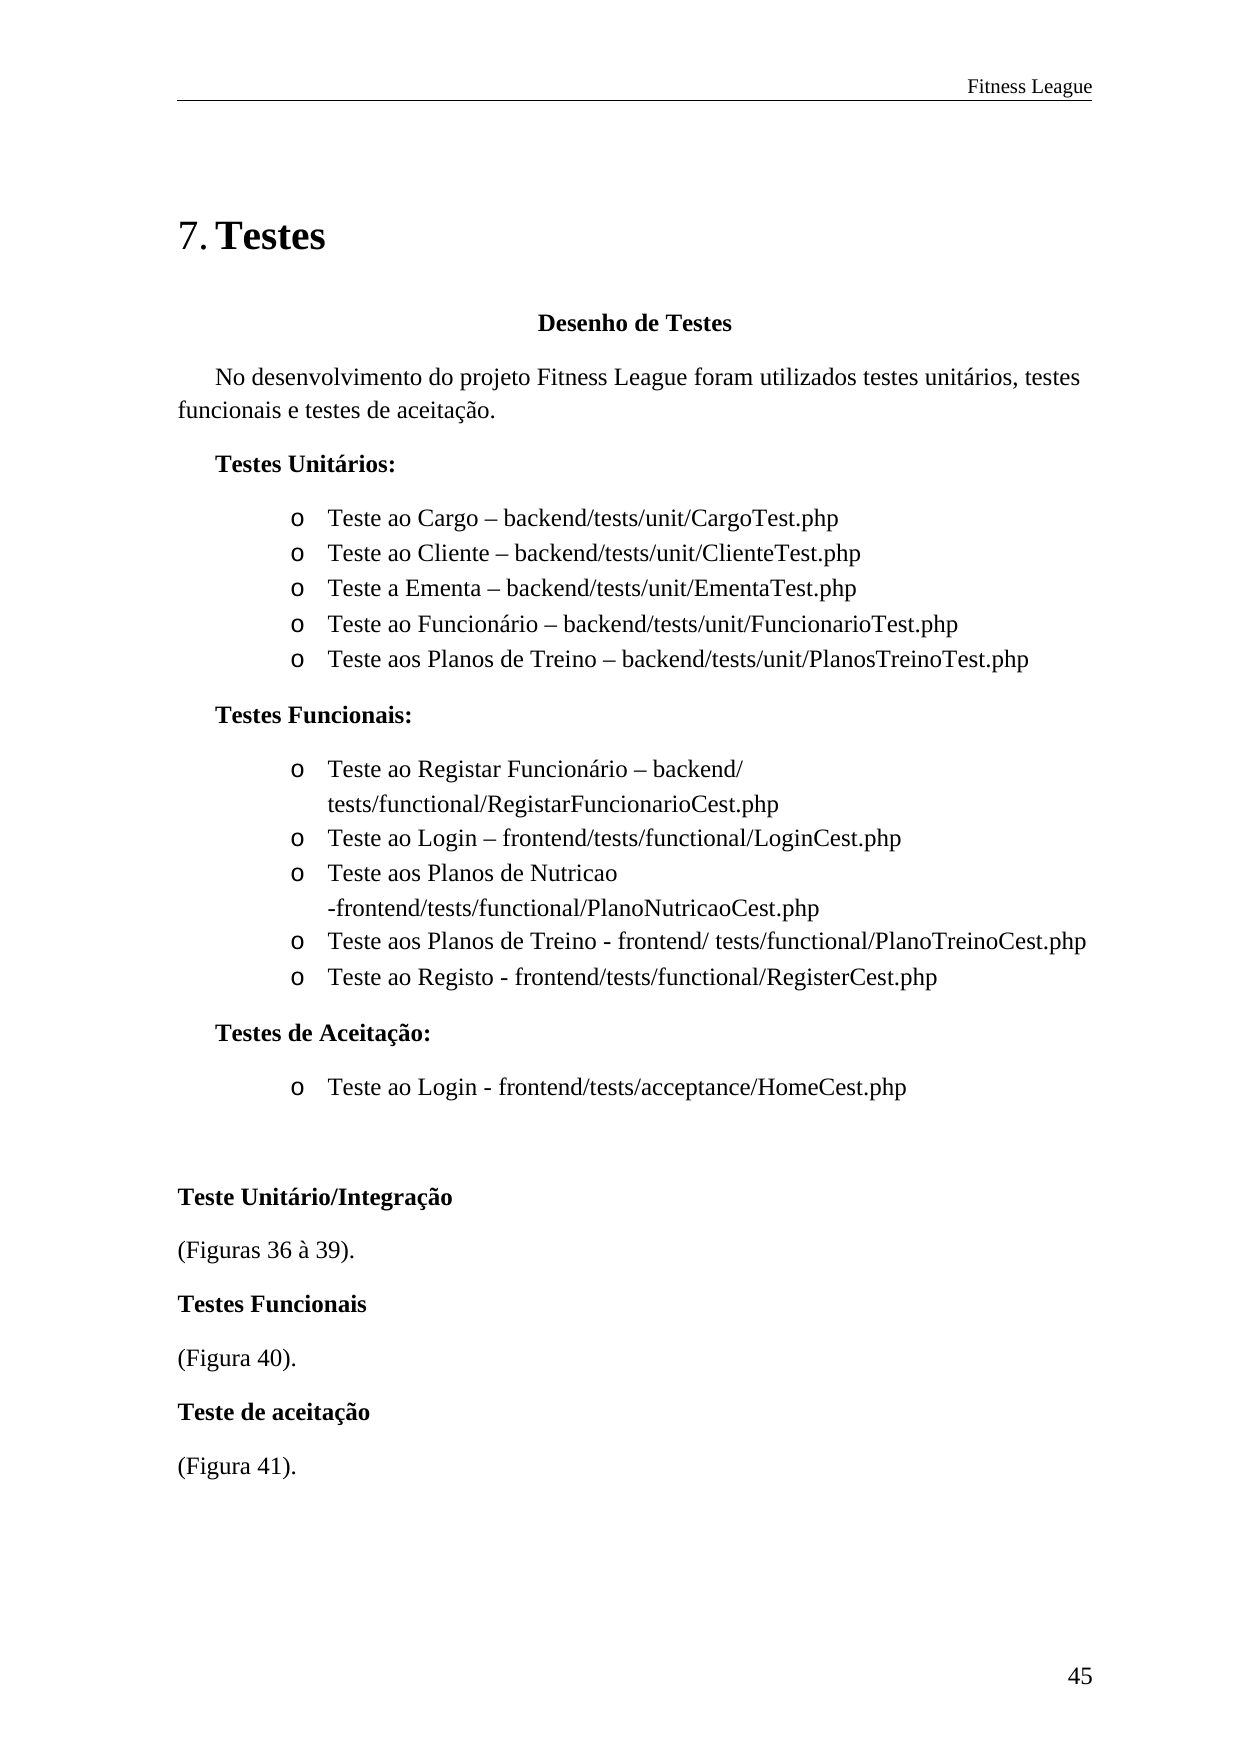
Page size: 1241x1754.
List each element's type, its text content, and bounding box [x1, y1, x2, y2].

list Teste a Ementa – backend/tests/unit/EmentaTest.php [290, 573, 1092, 604]
list Teste aos Planos de Treino – backend/tests/unit/PlanosTreinoTest.php [290, 644, 1092, 675]
list Teste ao Login – frontend/tests/functional/LoginCest.php [290, 823, 1092, 853]
text (Figura 41). [177, 1451, 1092, 1480]
text Testes Funcionais: [215, 701, 1092, 729]
text Testes Funcionais [177, 1289, 1092, 1318]
text Testes Unitários: [177, 449, 1092, 478]
text (Figuras 36 à 39). [177, 1236, 1092, 1264]
list Teste ao Cargo – backend/tests/unit/CargoTest.php [290, 503, 1092, 533]
list Teste ao Registo - frontend/tests/functional/RegisterCest.php [290, 962, 1092, 992]
subtitle Testes [177, 210, 1092, 258]
list Teste aos Planos de Nutricao -frontend/tests/functional/PlanoNutricaoCest.php [290, 858, 1092, 922]
text (Figura 40). [177, 1343, 1092, 1372]
text Teste Unitário/Integração [177, 1182, 1092, 1211]
list Teste ao Login - frontend/tests/acceptance/HomeCest.php [290, 1072, 1092, 1102]
list Teste aos Planos de Treino - frontend/ tests/functional/PlanoTreinoCest.php [290, 926, 1092, 957]
text Testes de Aceitação: [215, 1018, 1092, 1047]
text Desenho de Testes [177, 308, 1092, 337]
text Teste de aceitação [177, 1397, 1092, 1426]
list Teste ao Funcionário – backend/tests/unit/FuncionarioTest.php [290, 609, 1092, 640]
list Teste ao Registar Funcionário – backend/ tests/functional/RegistarFuncionarioCest.php [290, 754, 1092, 818]
text No desenvolvimento do projeto Fitness League foram utilizados testes unitários, testes funcionais e testes de aceitação. [177, 362, 1092, 424]
list Teste ao Cliente – backend/tests/unit/ClienteTest.php [290, 538, 1092, 569]
